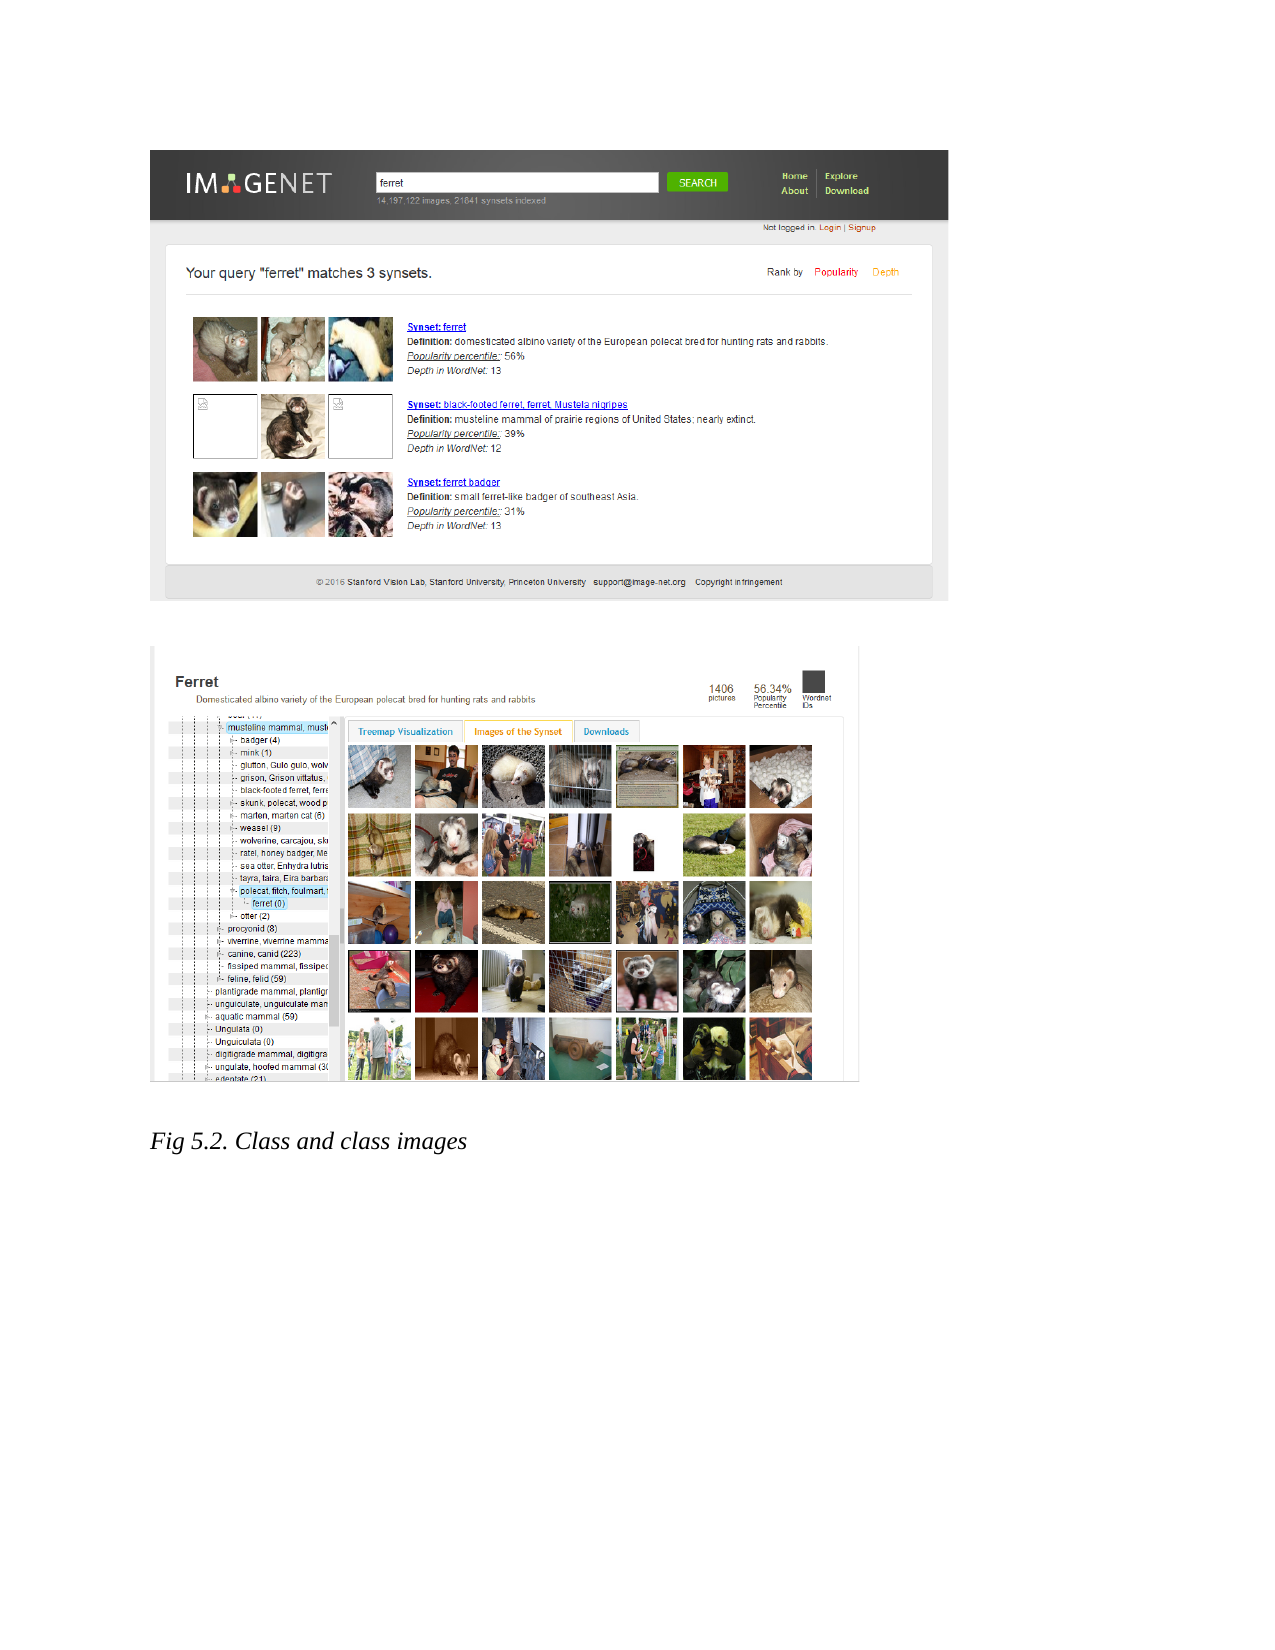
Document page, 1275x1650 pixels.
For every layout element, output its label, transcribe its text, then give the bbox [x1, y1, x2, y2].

picture [150, 646, 860, 1082]
picture [150, 150, 949, 601]
text Fig 5.2. Class and class images [150, 1126, 1125, 1155]
